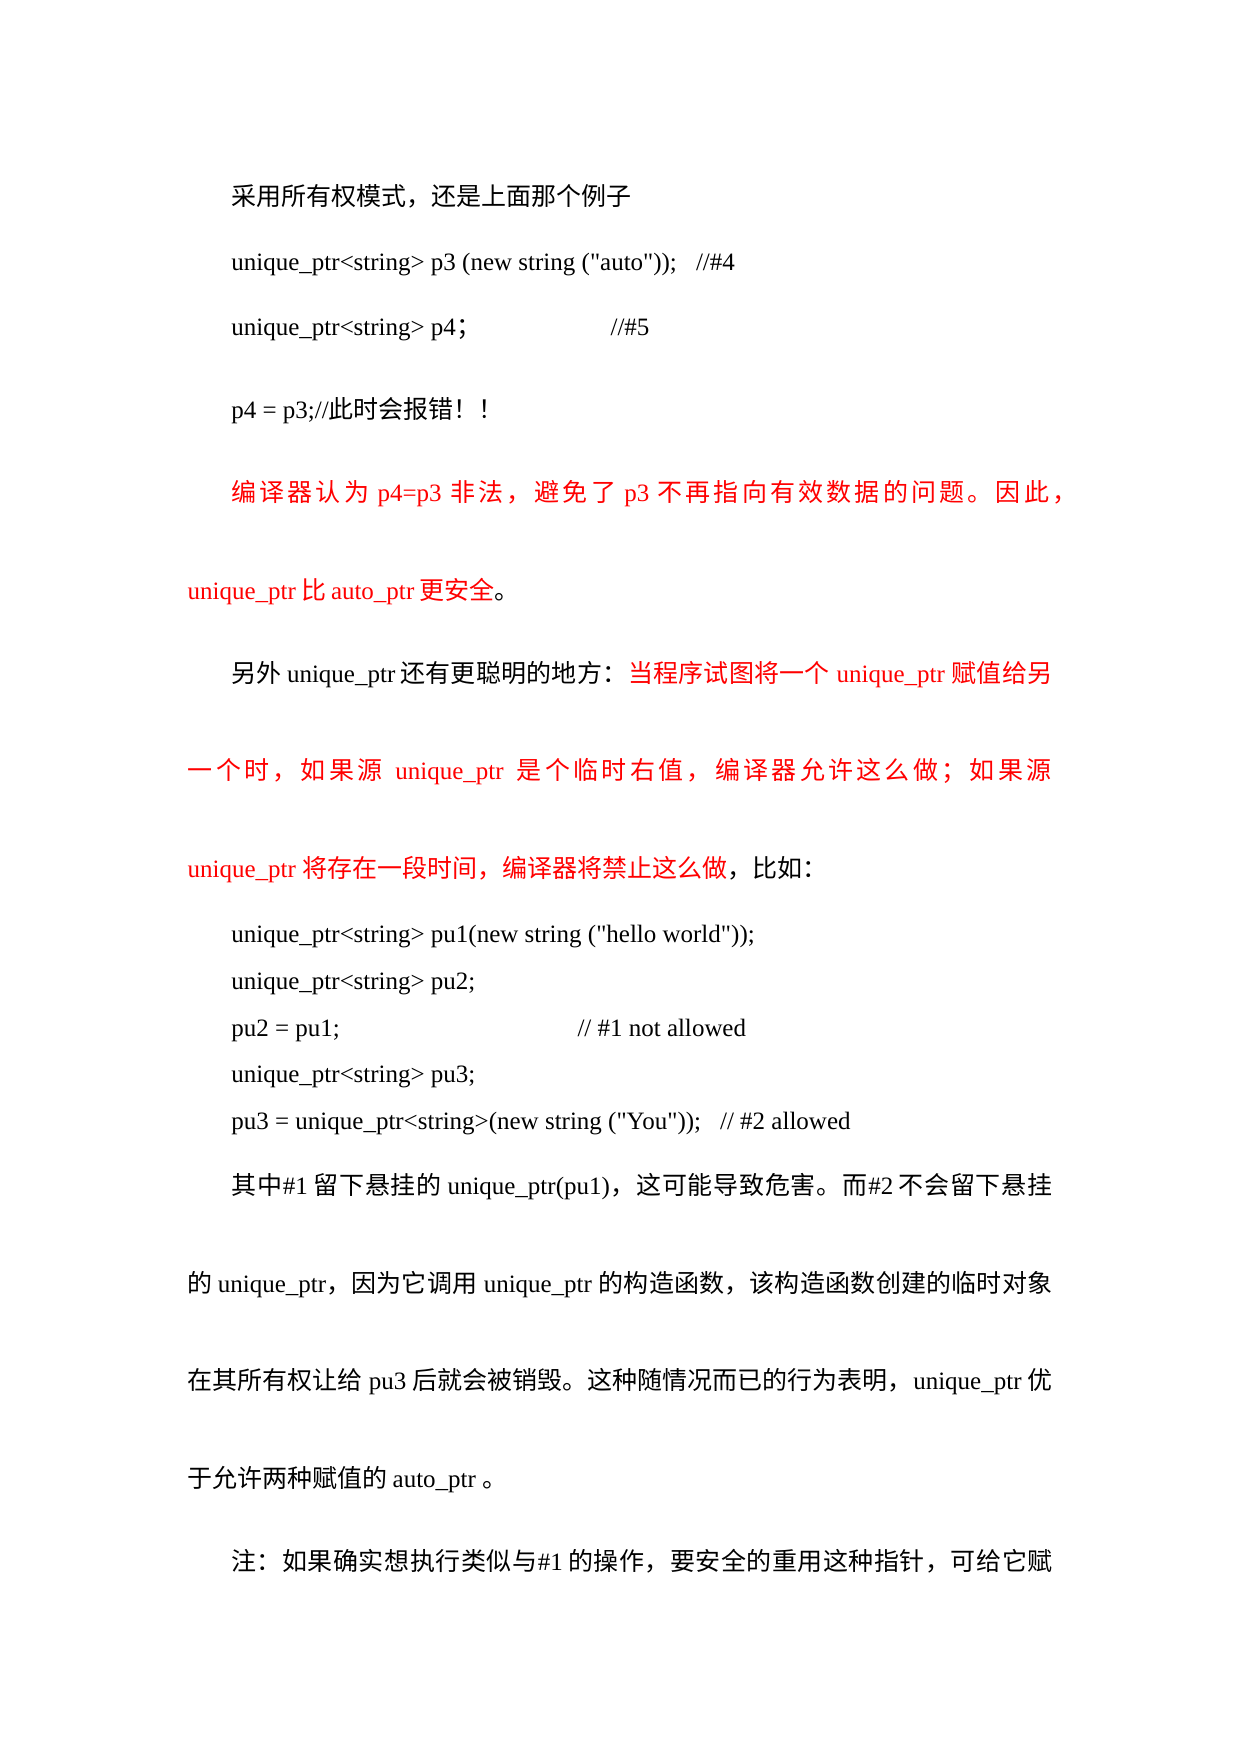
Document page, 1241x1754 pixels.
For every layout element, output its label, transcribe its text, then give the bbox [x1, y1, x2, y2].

text unique_ptr<string> p4； //#5 [187, 292, 1053, 357]
text pu2 = pu1; // #1 not allowed [187, 1011, 1053, 1043]
text 其中#1留下悬挂的unique_ptr(pu1)，这可能导致危害。而#2不会留下悬挂的unique_ptr，因为它调用 unique_ptr 的构造函数，该构造函数创建的临时对象在其所有权让给 pu3 后就会被销毁。这种随情况而已的行为表明，unique_ptr 优于允许两种赋值的auto_ptr 。 [187, 1151, 1053, 1509]
text unique_ptr<string> pu3; [187, 1058, 1053, 1090]
text p4 = p3;//此时会报错！！ [187, 375, 1053, 440]
text unique_ptr<string> p3 (new string ("auto")); //#4 [187, 245, 1053, 278]
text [187, 1527, 1053, 1592]
text unique_ptr<string> pu2; [187, 964, 1053, 996]
text unique_ptr<string> pu1(new string ("hello world")); [187, 917, 1053, 949]
text pu3 = unique_ptr<string>(new string ("You")); // #2 allowed [187, 1104, 1053, 1137]
text 编译器认为p4=p3非法，避免了p3不再指向有效数据的问题。因此，unique_ptr比auto_ptr更安全。 [187, 458, 1053, 621]
text 采用所有权模式，还是上面那个例子 [187, 162, 1053, 227]
text 另外unique_ptr还有更聪明的地方：当程序试图将一个 unique_ptr 赋值给另一个时，如果源 unique_ptr 是个临时右值，编译器允许这么做；如果源 unique_ptr 将存在一段时间，编译器将禁止这么做，比如： [187, 639, 1053, 899]
